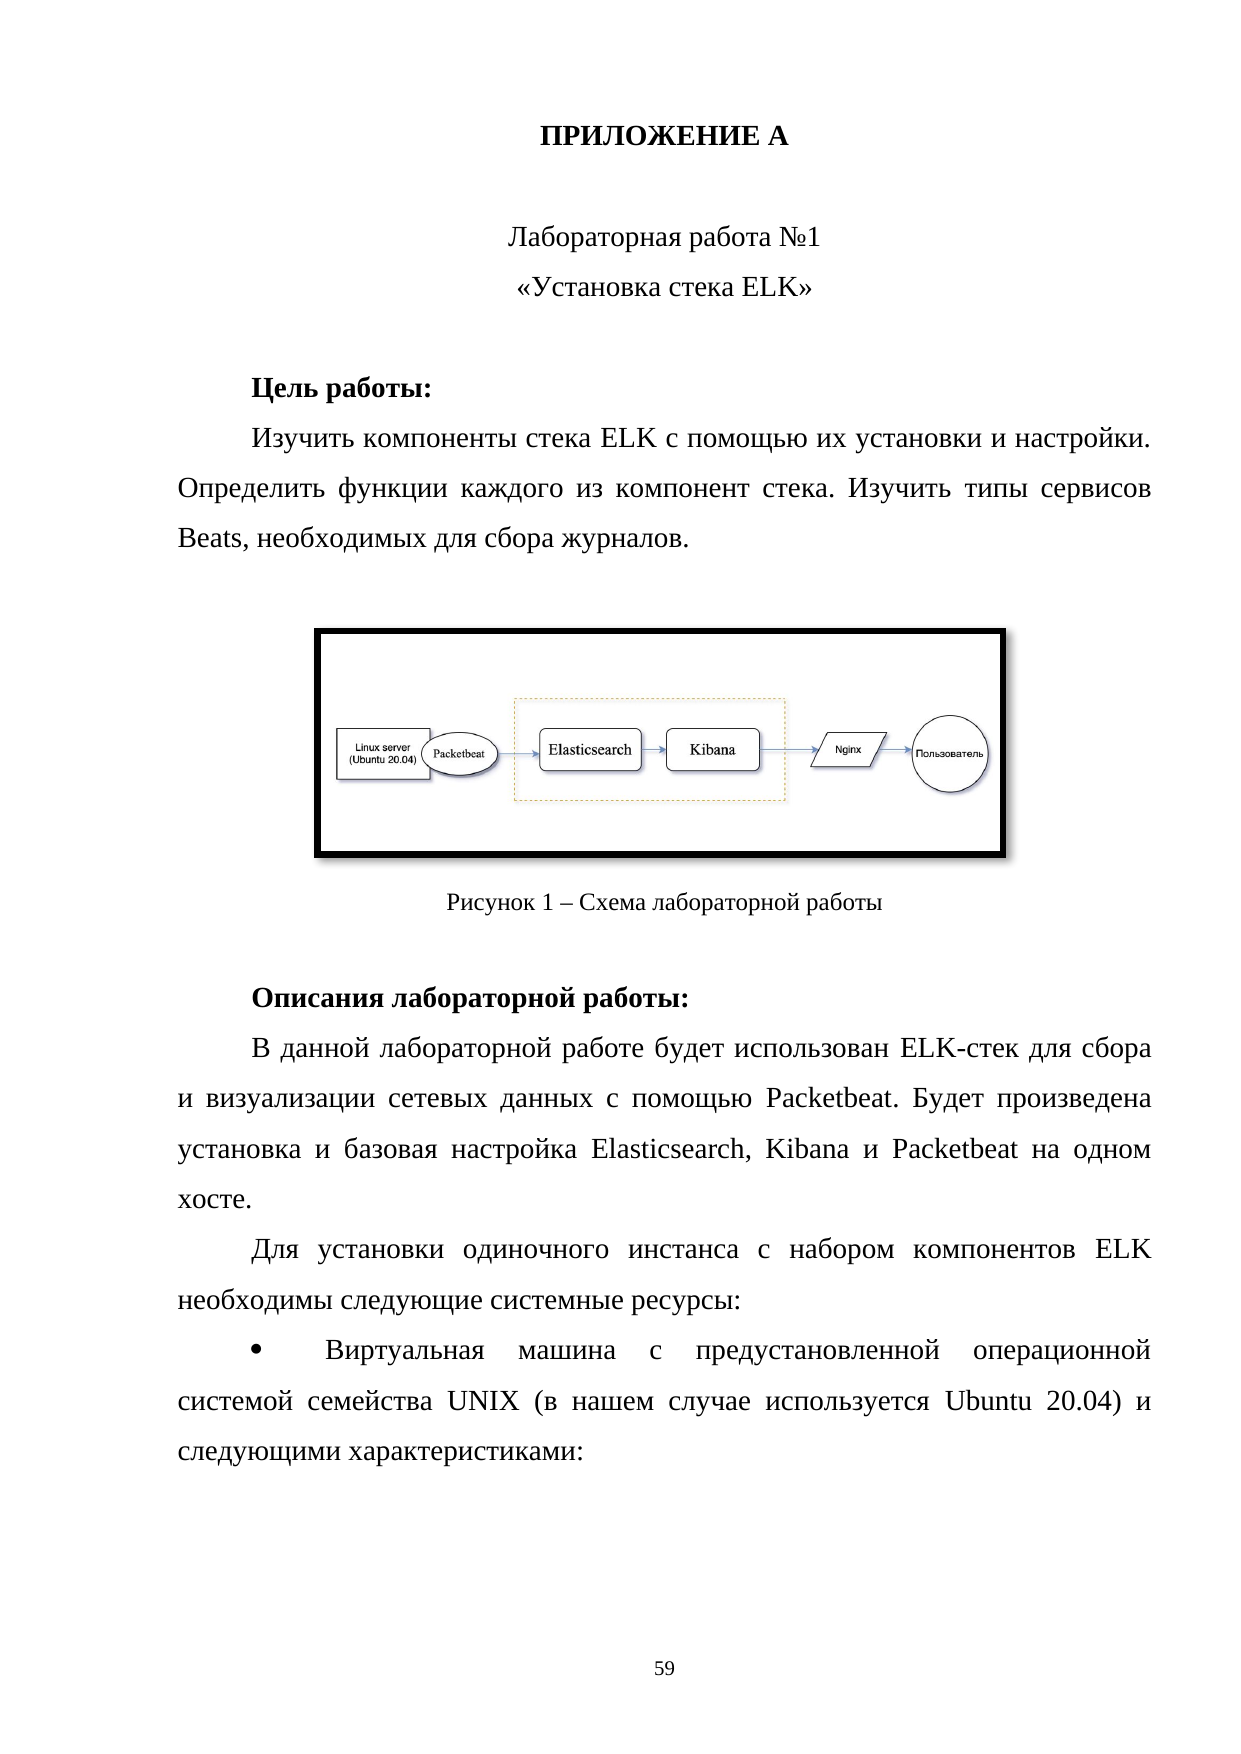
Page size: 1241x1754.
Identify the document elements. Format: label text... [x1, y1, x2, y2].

text Цель работы: [177, 370, 1152, 403]
list Виртуальная машина с предустановленной операционной системой семейства UNIX (в нашем случае используется Ubuntu 20.04) и следующими характеристиками: [177, 1332, 1152, 1466]
text Изучить компоненты стека ELK с помощью их установки и настройки. Определить функции каждого из компонент стека. Изучить типы сервисов Beats, необходимых для сбора журналов. [177, 420, 1152, 554]
picture [321, 634, 1000, 851]
text Описания лабораторной работы: [177, 980, 1152, 1013]
text Рисунок 1 – Схема лабораторной работы [177, 887, 1152, 915]
text Лабораторная работа №1 [177, 219, 1152, 252]
text В данной лабораторной работе будет использован ELK-стек для сбора и визуализации сетевых данных с помощью Packetbeat. Будет произведена установка и базовая настройка Elasticsearch, Kibana и Packetbeat на одном хосте. [177, 1030, 1152, 1215]
text «Установка стека ELK» [177, 269, 1152, 303]
text Для установки одиночного инстанса с набором компонентов ELK необходимы следующие системные ресурсы: [177, 1232, 1152, 1315]
subtitle ПРИЛОЖЕНИЕ А [177, 118, 1152, 152]
